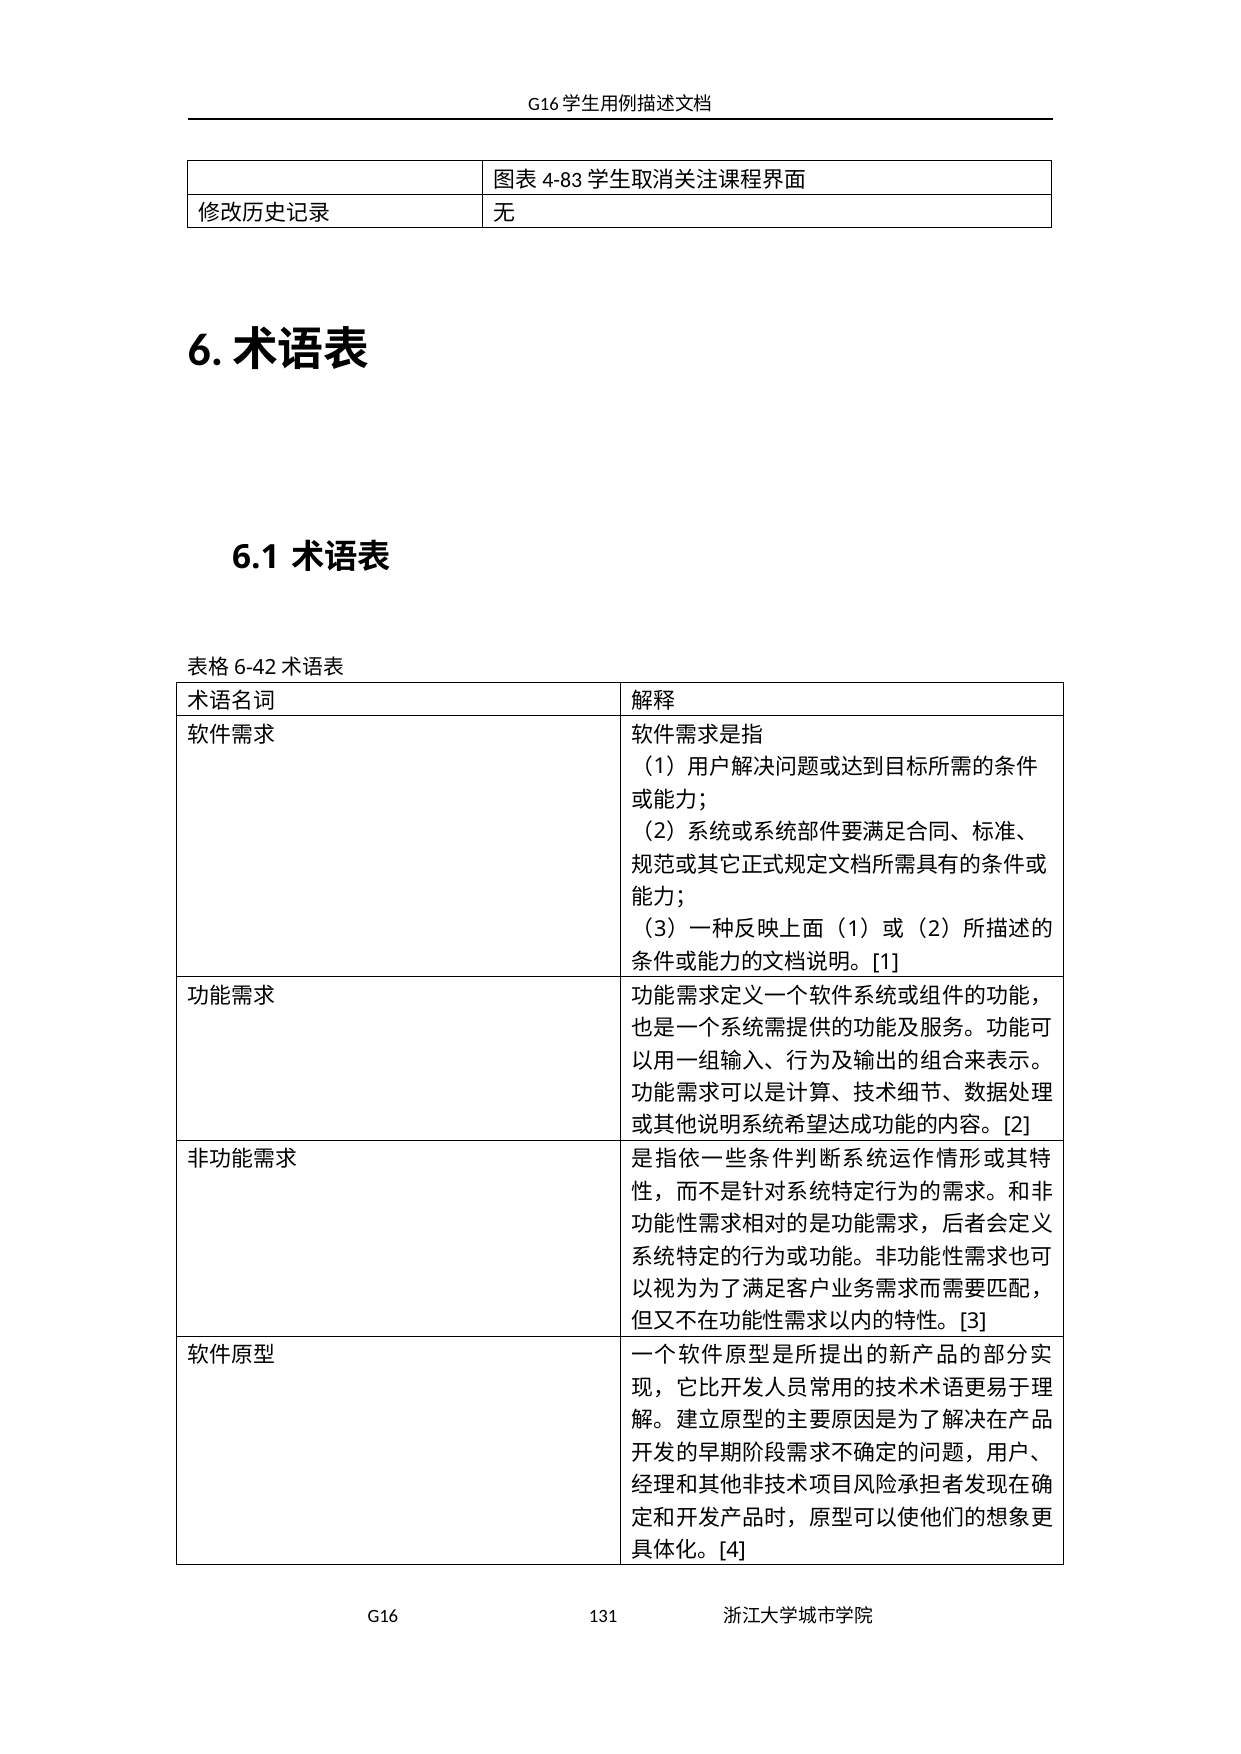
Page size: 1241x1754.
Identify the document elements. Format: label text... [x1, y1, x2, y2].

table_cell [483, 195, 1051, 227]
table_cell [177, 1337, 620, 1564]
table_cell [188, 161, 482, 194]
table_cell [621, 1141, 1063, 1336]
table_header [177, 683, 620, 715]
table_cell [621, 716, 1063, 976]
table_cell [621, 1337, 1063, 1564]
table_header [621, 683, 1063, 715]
subtitle 术语表 [187, 296, 1053, 394]
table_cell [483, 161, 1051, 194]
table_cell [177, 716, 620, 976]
subtitle 术语表 [232, 522, 1053, 587]
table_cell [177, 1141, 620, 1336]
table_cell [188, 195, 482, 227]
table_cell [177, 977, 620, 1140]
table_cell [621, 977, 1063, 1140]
